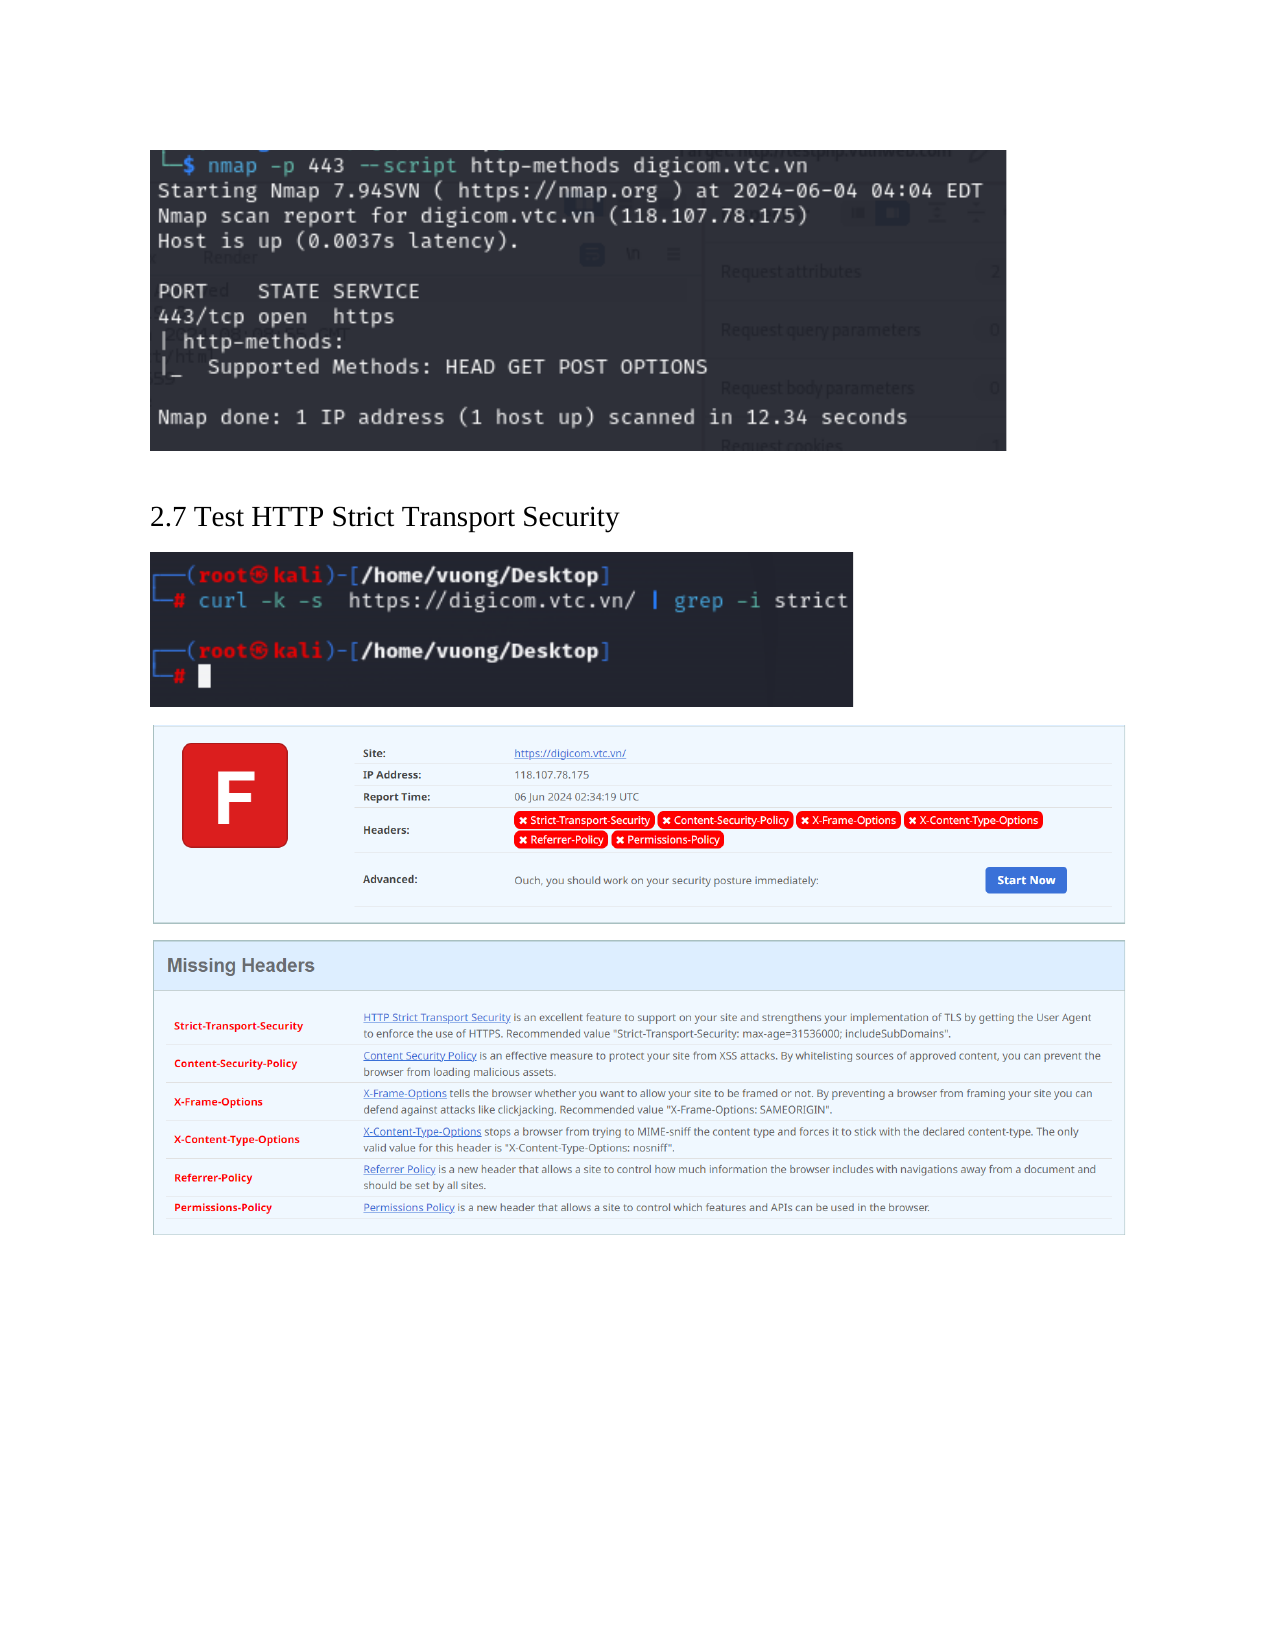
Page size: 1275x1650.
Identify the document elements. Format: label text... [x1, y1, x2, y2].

picture [150, 150, 1007, 451]
text 2.7 Test HTTP Strict Transport Security [150, 499, 1125, 533]
picture [150, 725, 1125, 1235]
picture [150, 552, 854, 707]
